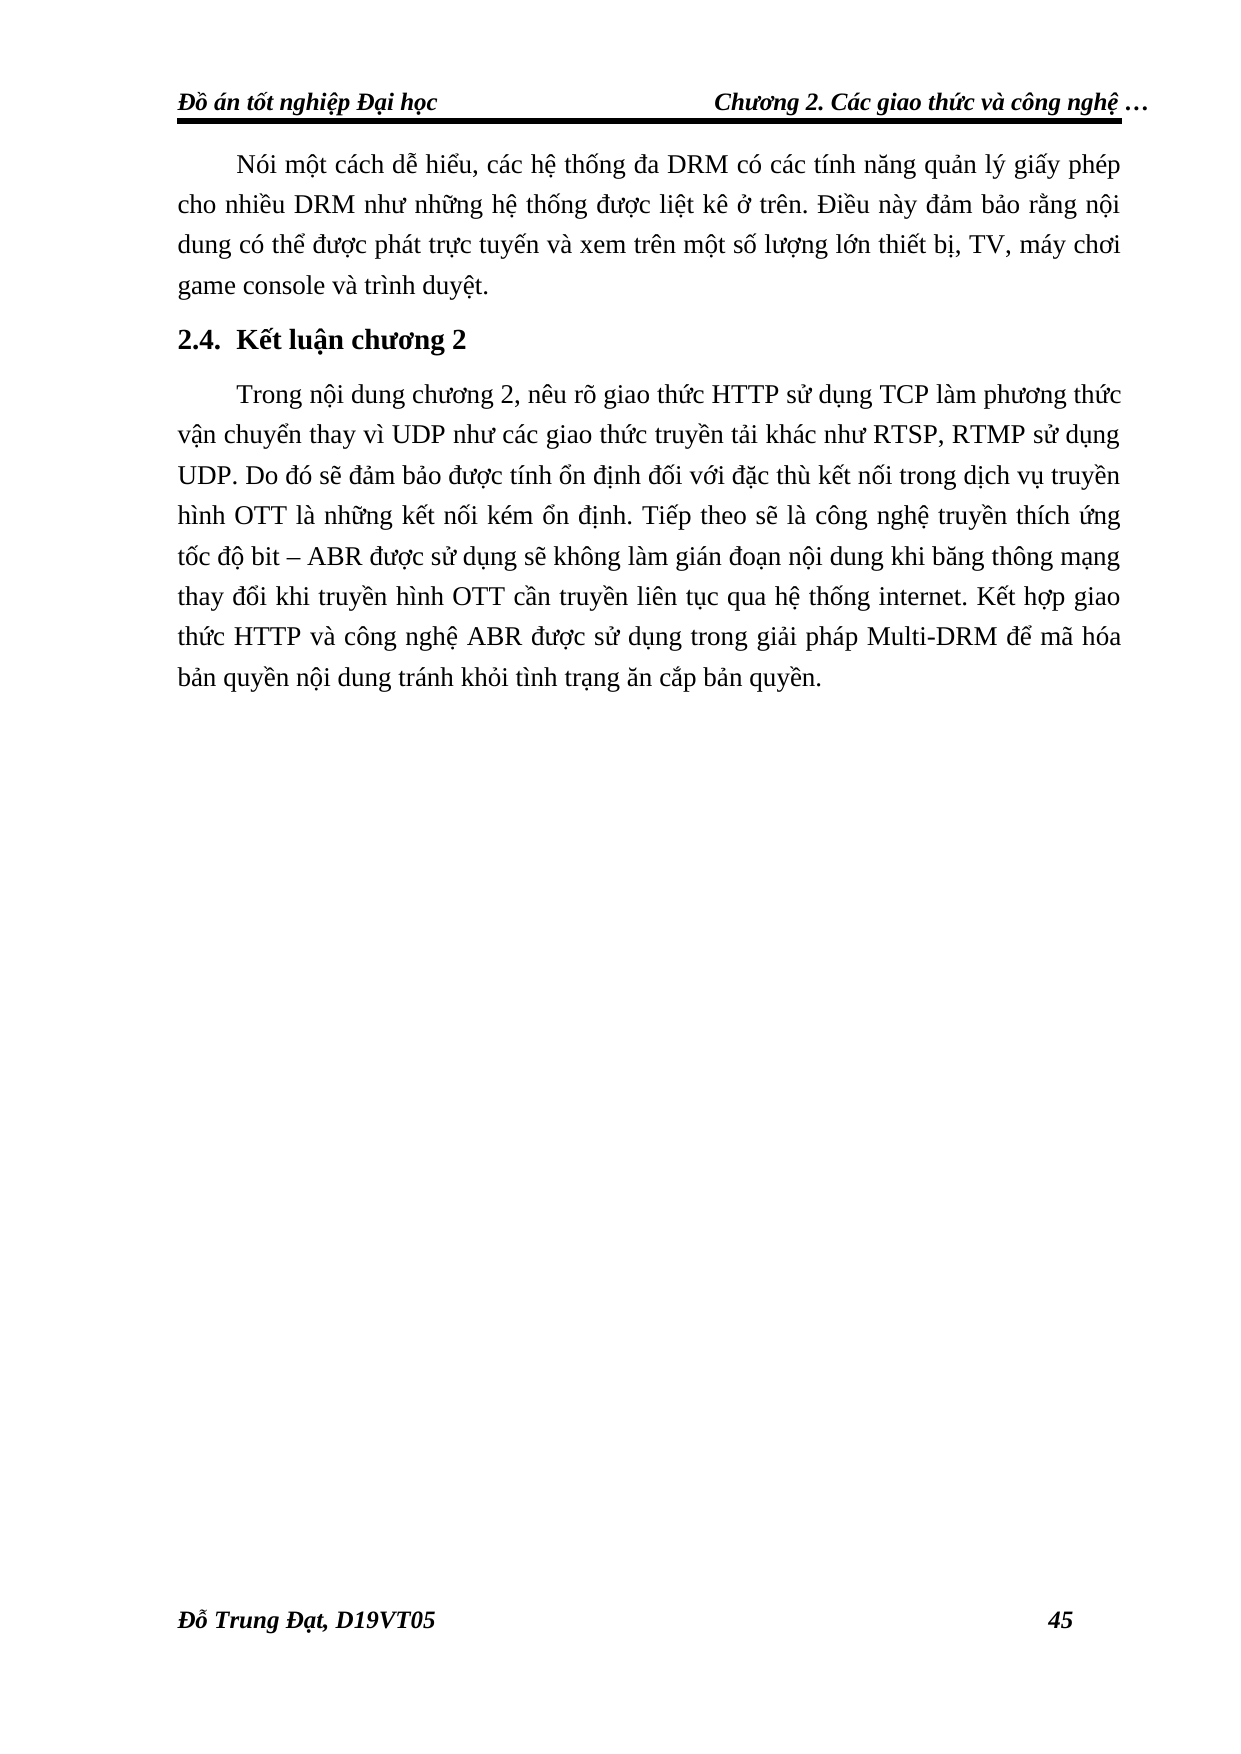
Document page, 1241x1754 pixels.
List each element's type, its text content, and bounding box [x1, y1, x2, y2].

text Trong nội dung chương 2, nêu rõ giao thức HTTP sử dụng TCP làm phương thức vận chuyển thay vì UDP như các giao thức truyền tải khác như RTSP, RTMP sử dụng UDP. Do đó sẽ đảm bảo được tính ổn định đối với đặc thù kết nối trong dịch vụ truyền hình OTT là những kết nối kém ổn định. Tiếp theo sẽ là công nghệ truyền thích ứng tốc độ bit – ABR được sử dụng sẽ không làm gián đoạn nội dung khi băng thông mạng thay đổi khi truyền hình OTT cần truyền liên tục qua hệ thống internet. Kết hợp giao thức HTTP và công nghệ ABR được sử dụng trong giải pháp Multi-DRM để mã hóa bản quyền nội dung tránh khỏi tình trạng ăn cắp bản quyền. [177, 378, 1122, 692]
subtitle Kết luận chương 2 [177, 322, 1122, 355]
text Nói một cách dễ hiểu, các hệ thống đa DRM có các tính năng quản lý giấy phép cho nhiều DRM như những hệ thống được liệt kê ở trên. Điều này đảm bảo rằng nội dung có thể được phát trực tuyến và xem trên một số lượng lớn thiết bị, TV, máy chơi game console và trình duyệt. [177, 148, 1122, 300]
